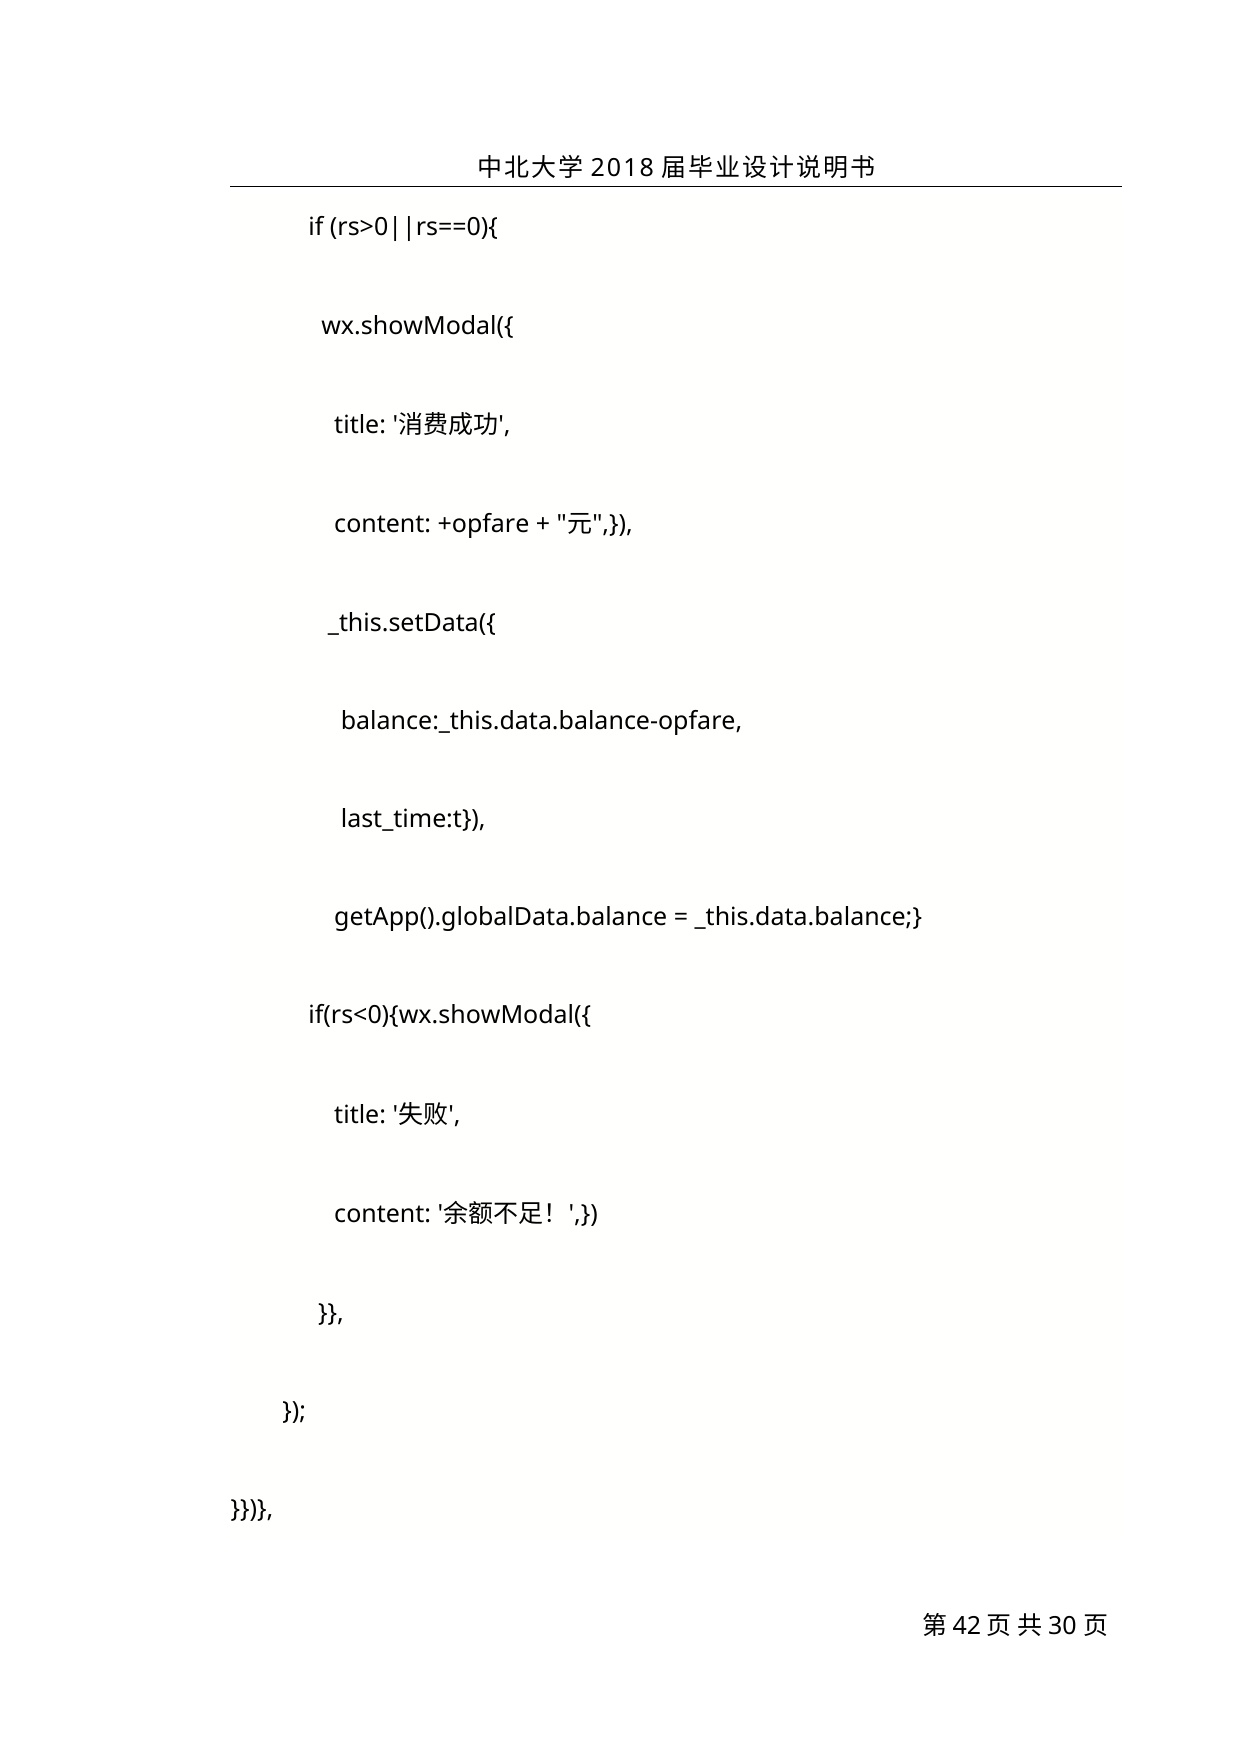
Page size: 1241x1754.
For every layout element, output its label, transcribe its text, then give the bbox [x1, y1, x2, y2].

text title: '失败', [230, 1080, 1122, 1145]
text title: '消费成功', [230, 390, 1122, 455]
text balance:_this.data.balance-opfare, [230, 687, 1122, 752]
text if(rs<0){wx.showModal({ [230, 982, 1122, 1047]
text getApp().globalData.balance = _this.data.balance;} [230, 883, 1122, 948]
text content: '余额不足！',}) [230, 1179, 1122, 1244]
text }); [230, 1377, 1122, 1442]
text last_time:t}), [230, 785, 1122, 850]
text }})}, [230, 1475, 1122, 1540]
text content: +opfare + "元",}), [230, 489, 1122, 554]
text wx.showModal({ [230, 292, 1122, 357]
text if (rs>0||rs==0){ [230, 194, 1122, 259]
text }}, [230, 1279, 1122, 1344]
text _this.setData({ [230, 589, 1122, 654]
